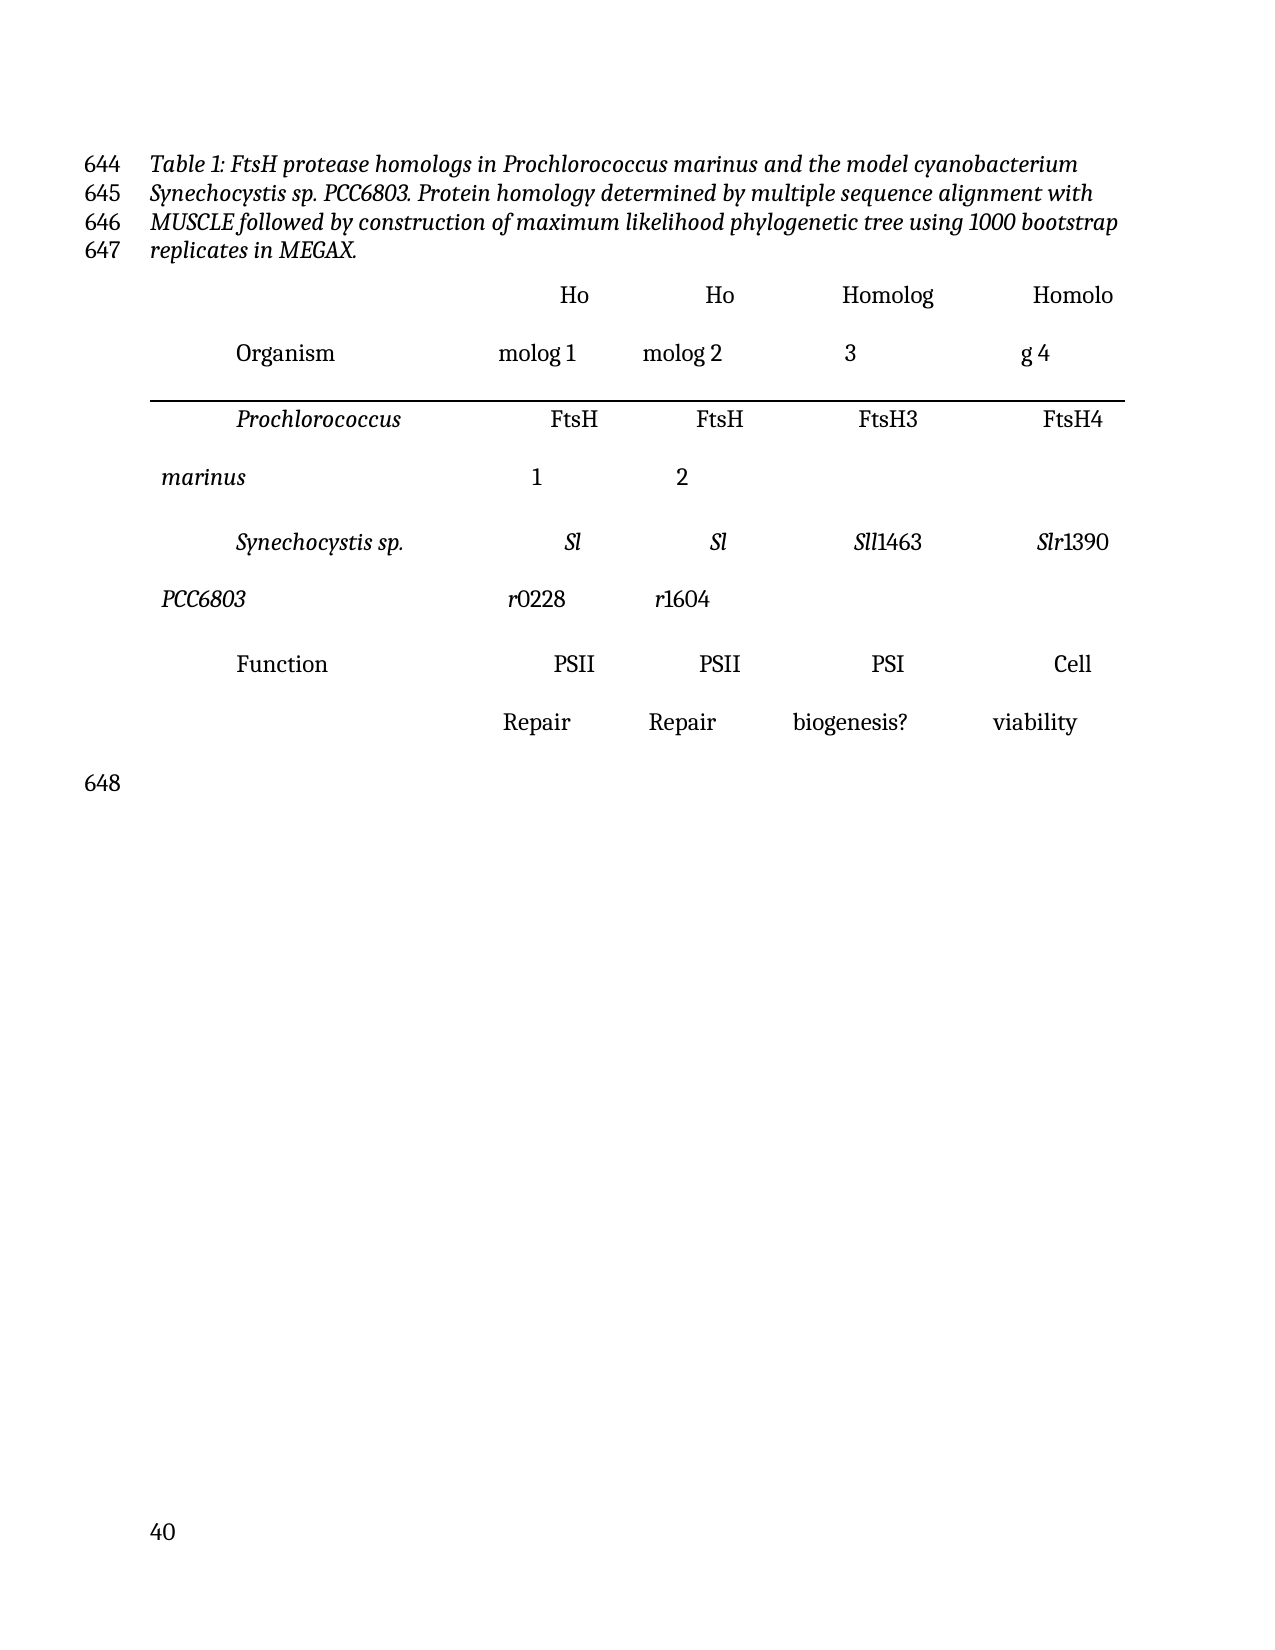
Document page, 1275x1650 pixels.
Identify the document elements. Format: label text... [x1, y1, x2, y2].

table_cell PSII Repair [464, 646, 609, 769]
table_cell Slr1390 [946, 524, 1125, 646]
table_cell FtsH4 [946, 402, 1125, 524]
table_cell Prochlorococcus marinus [150, 402, 464, 524]
table_header Homolog 2 [610, 278, 755, 400]
table_cell Slr1604 [610, 524, 755, 646]
table_header Homolog 4 [946, 278, 1125, 400]
table_cell Synechocystis sp. PCC6803 [150, 524, 464, 646]
table_cell Slr0228 [464, 524, 609, 646]
table_header Homolog 1 [464, 278, 609, 400]
table_cell FtsH3 [755, 402, 946, 524]
text Table 1: FtsH protease homologs in Prochlorococcus marinus and the model cyanobacterium Synechocystis sp. PCC6803. Protein homology determined by multiple sequence alignment with MUSCLE followed by construction of maximum likelihood phylogenetic tree using 1000 bootstrap replicates in MEGAX. [150, 150, 1125, 265]
table_header Homolog 3 [755, 278, 946, 400]
table_cell FtsH2 [610, 402, 755, 524]
table_cell Function [150, 646, 464, 769]
table_cell Sll1463 [755, 524, 946, 646]
table_header Organism [150, 278, 464, 400]
table_cell PSII Repair [610, 646, 755, 769]
table_cell PSI biogenesis? [755, 646, 946, 769]
table_cell Cell viability [946, 646, 1125, 769]
table_cell FtsH1 [464, 402, 609, 524]
